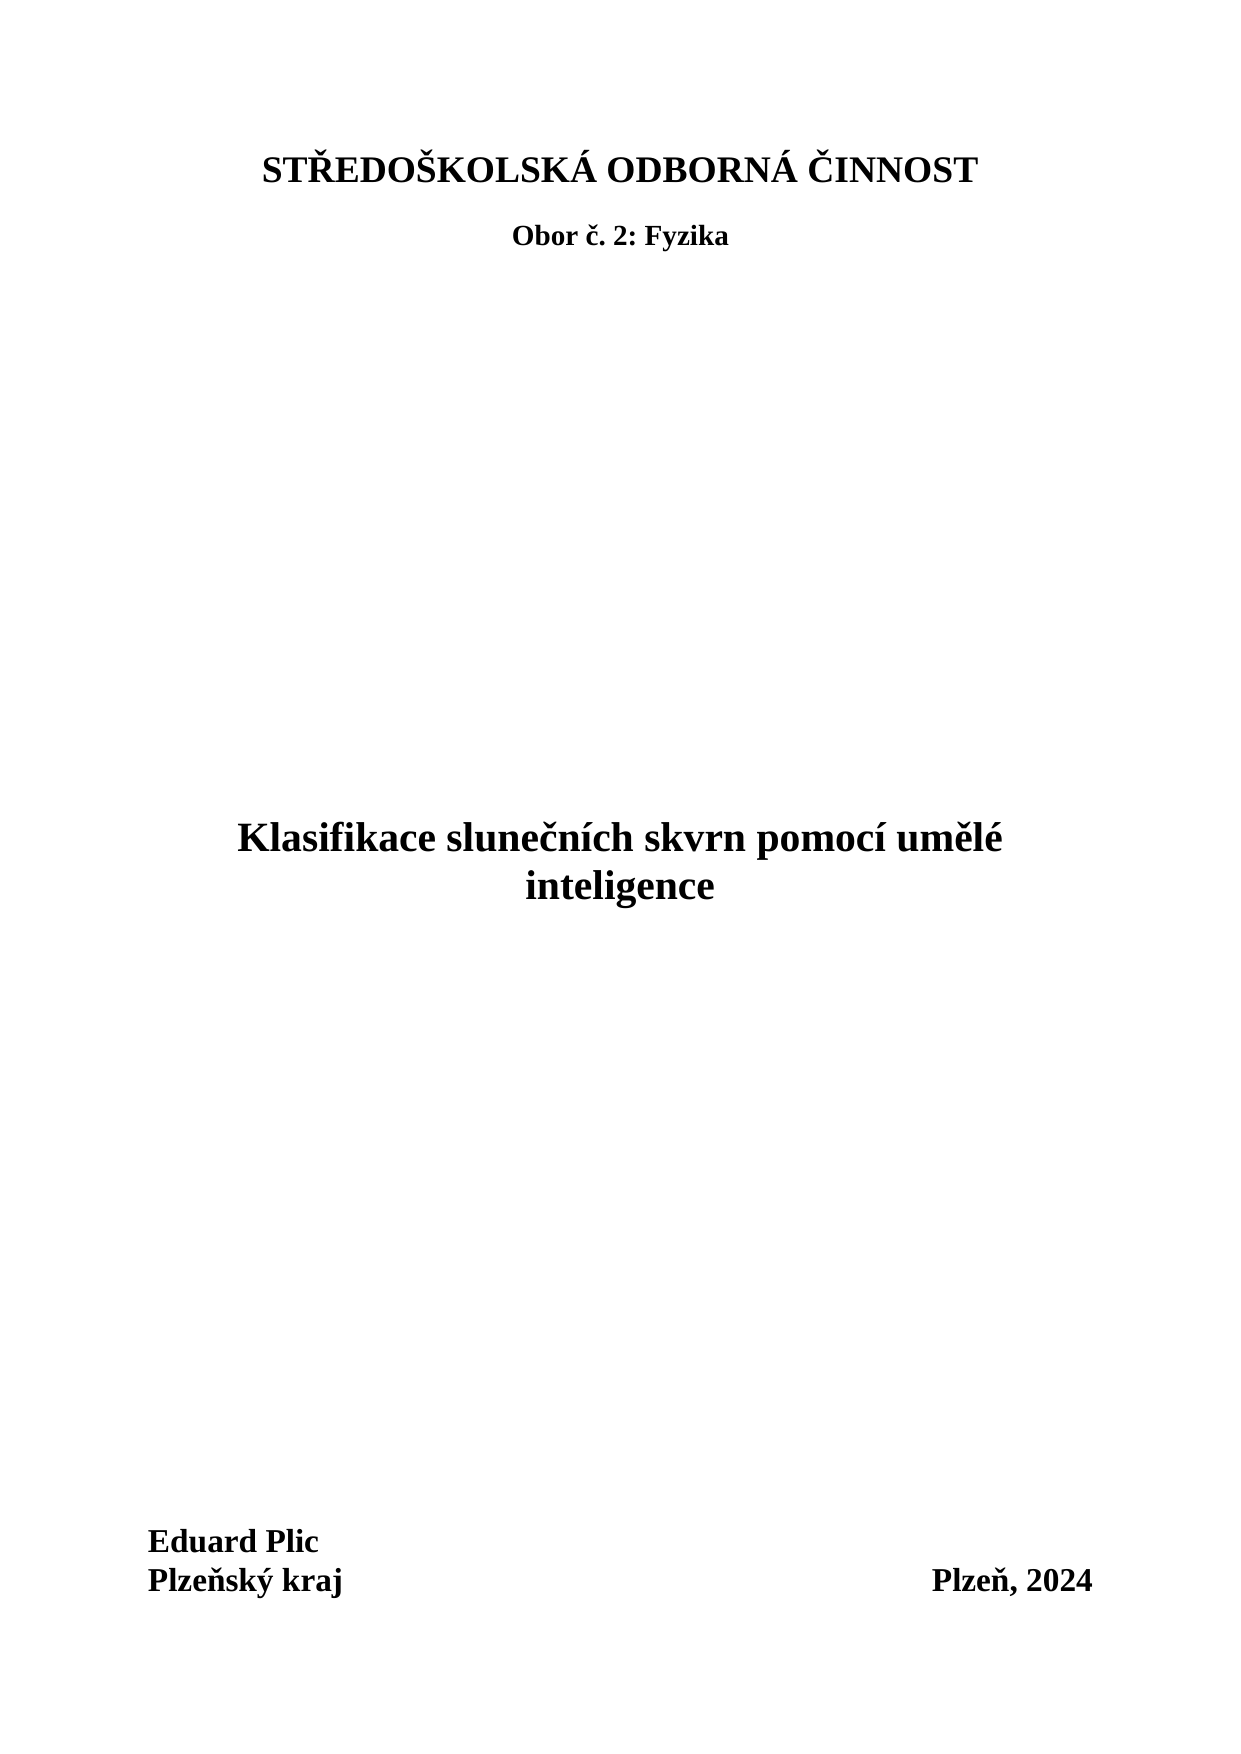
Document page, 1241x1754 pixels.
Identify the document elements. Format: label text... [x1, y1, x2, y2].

text Plzeňský kraj Plzeň, 2024 [148, 1560, 1093, 1598]
text STŘEDOŠKOLSKÁ ODBORNÁ ČINNOST [148, 148, 1093, 191]
text Obor č. 2: Fyzika [148, 218, 1093, 252]
text Eduard Plic [148, 1522, 1093, 1560]
text Klasifikace slunečních skvrn pomocí umělé inteligence [148, 812, 1093, 908]
